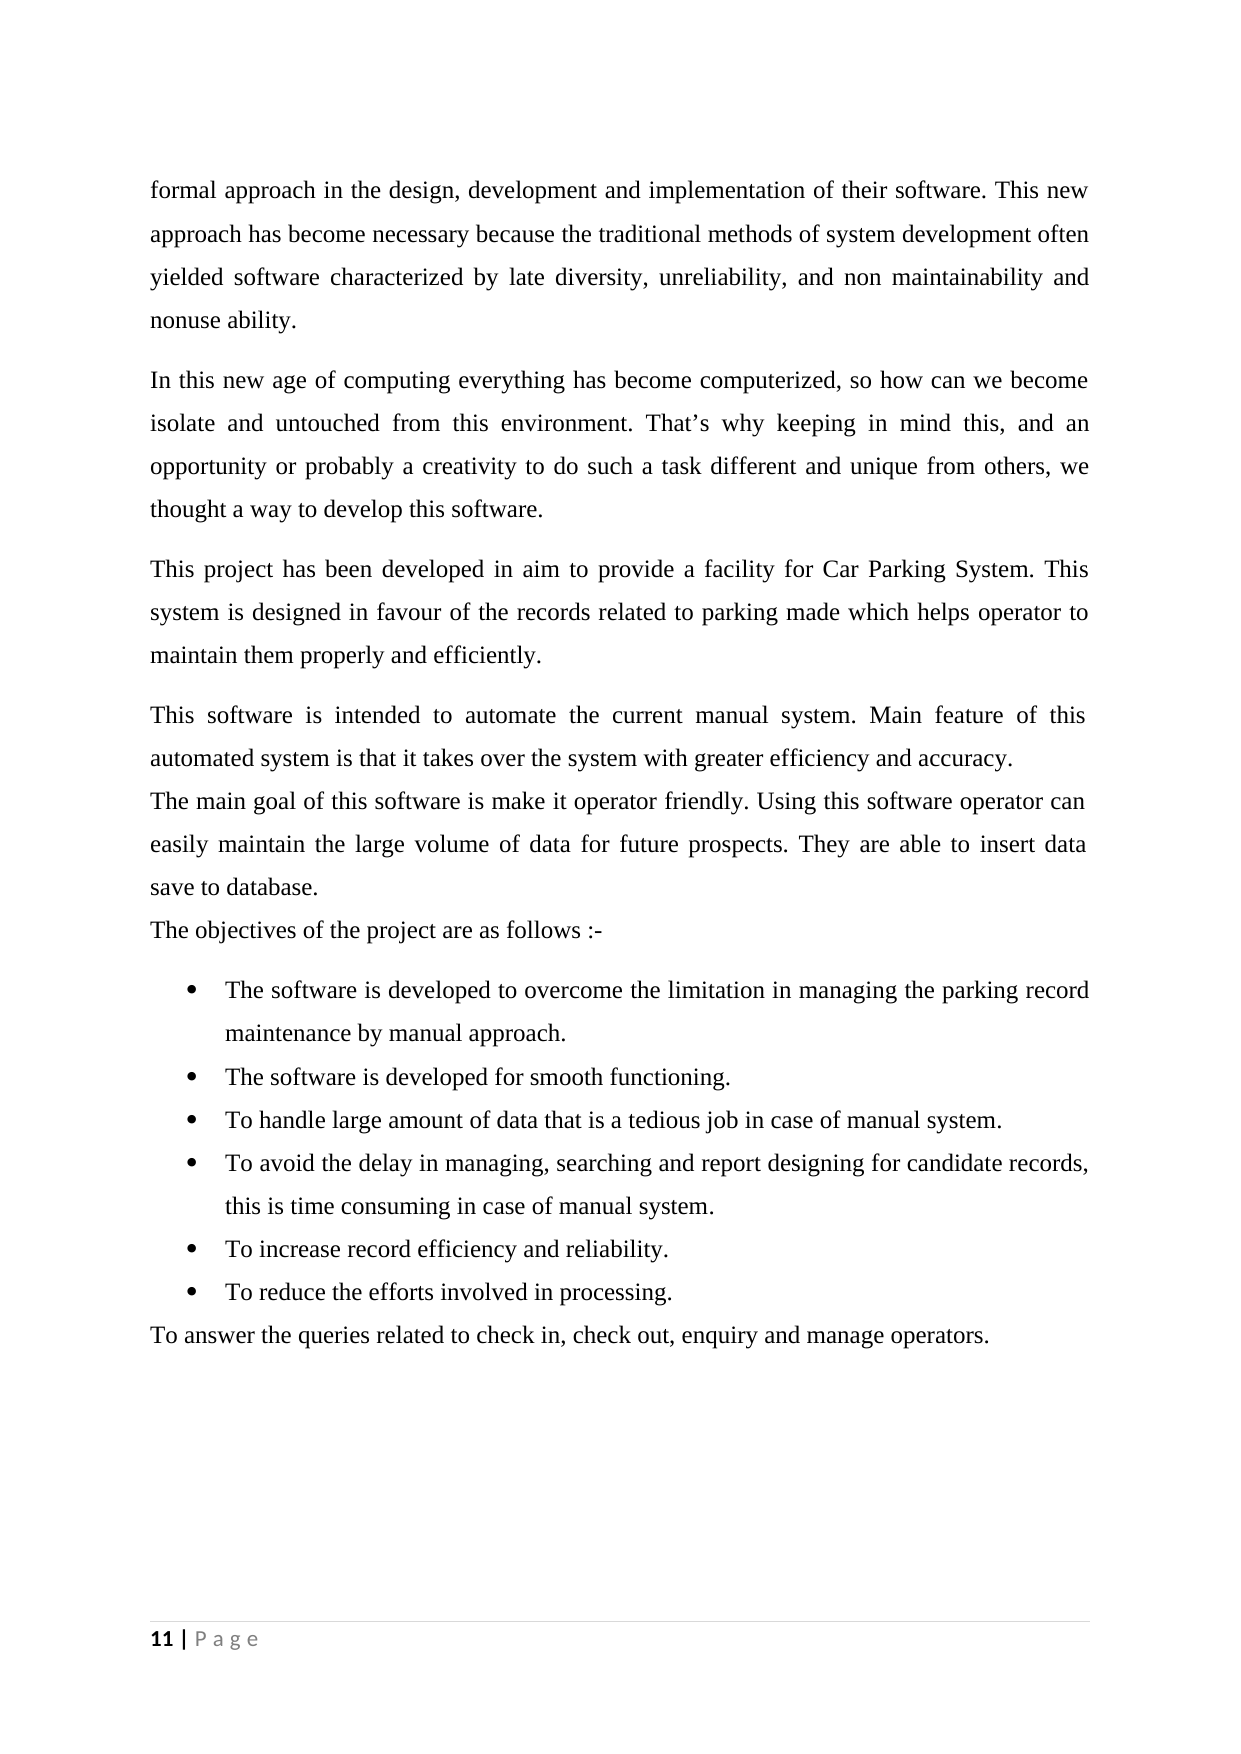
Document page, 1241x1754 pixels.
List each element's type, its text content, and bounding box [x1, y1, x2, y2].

list To increase record efficiency and reliability. [187, 1234, 1090, 1263]
list The software is developed to overcome the limitation in managing the parking record maintenance by manual approach. [187, 975, 1090, 1047]
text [150, 176, 1090, 334]
list The software is developed for smooth functioning. [187, 1062, 1090, 1090]
list To handle large amount of data that is a tedious job in case of manual system. [187, 1105, 1090, 1133]
list To avoid the delay in managing, searching and report designing for candidate records, this is time consuming in case of manual system. [187, 1148, 1090, 1220]
list To reduce the efforts involved in processing. [187, 1277, 1090, 1306]
text The main goal of this software is make it operator friendly. Using this software operator can easily maintain the large volume of data for future prospects. They are able to insert data save to database. [150, 786, 1087, 901]
text The objectives of the project are as follows :- [150, 916, 1090, 944]
text This project has been developed in aim to provide a facility for Car Parking System. This system is designed in favour of the records related to parking made which helps operator to maintain them properly and efficiently. [150, 554, 1090, 669]
text In this new age of computing everything has become computerized, so how can we become isolate and untouched from this environment. That’s why keeping in mind this, and an opportunity or probably a creativity to do such a task different and unique from others, we thought a way to develop this software. [150, 365, 1090, 523]
text This software is intended to automate the current manual system. Main feature of this automated system is that it takes over the system with greater efficiency and accuracy. [150, 700, 1087, 772]
text To answer the queries related to check in, check out, enquiry and manage operators. [150, 1320, 1090, 1349]
